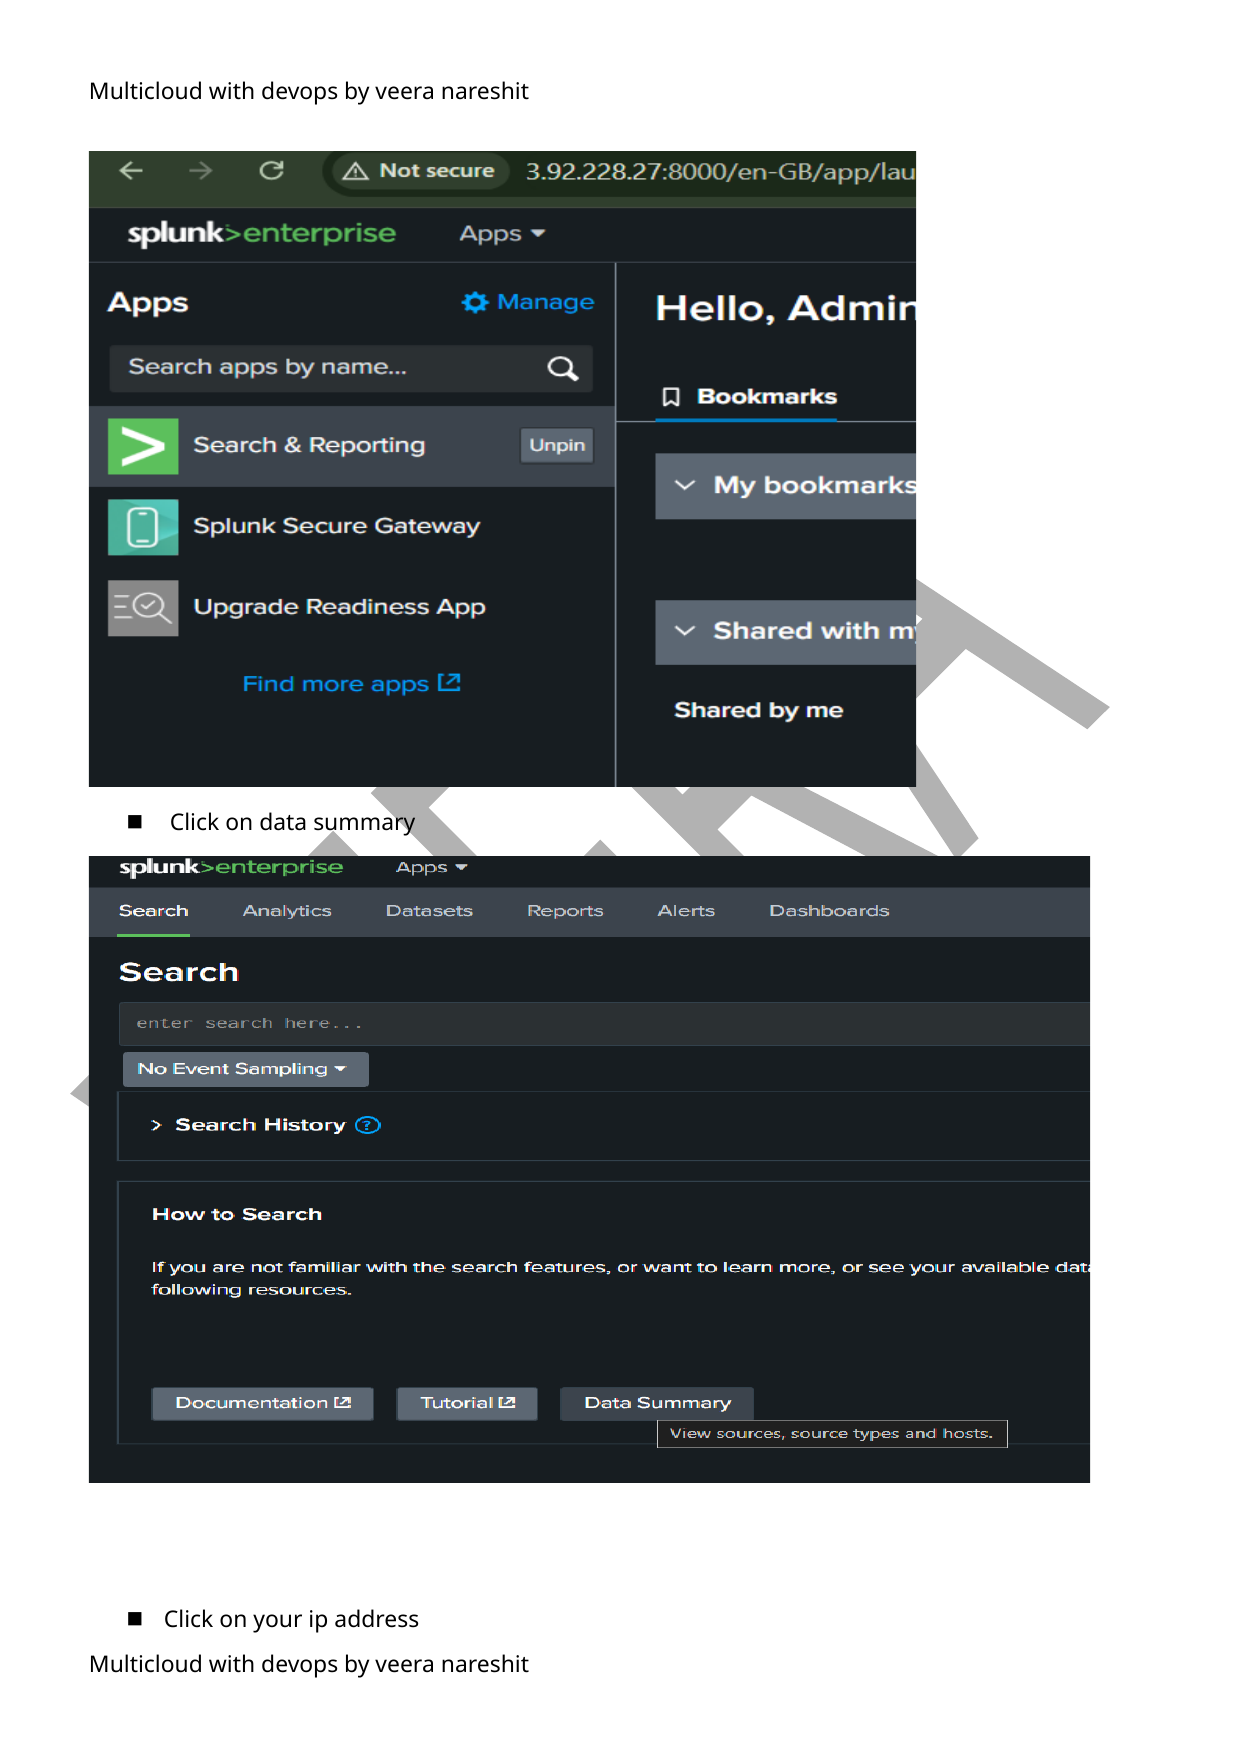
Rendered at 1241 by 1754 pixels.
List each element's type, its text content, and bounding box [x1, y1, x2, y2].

list Click on your ip address [126, 1602, 1090, 1634]
picture [88, 151, 917, 787]
picture [88, 856, 1091, 1483]
list Click on data summary [126, 806, 1090, 837]
